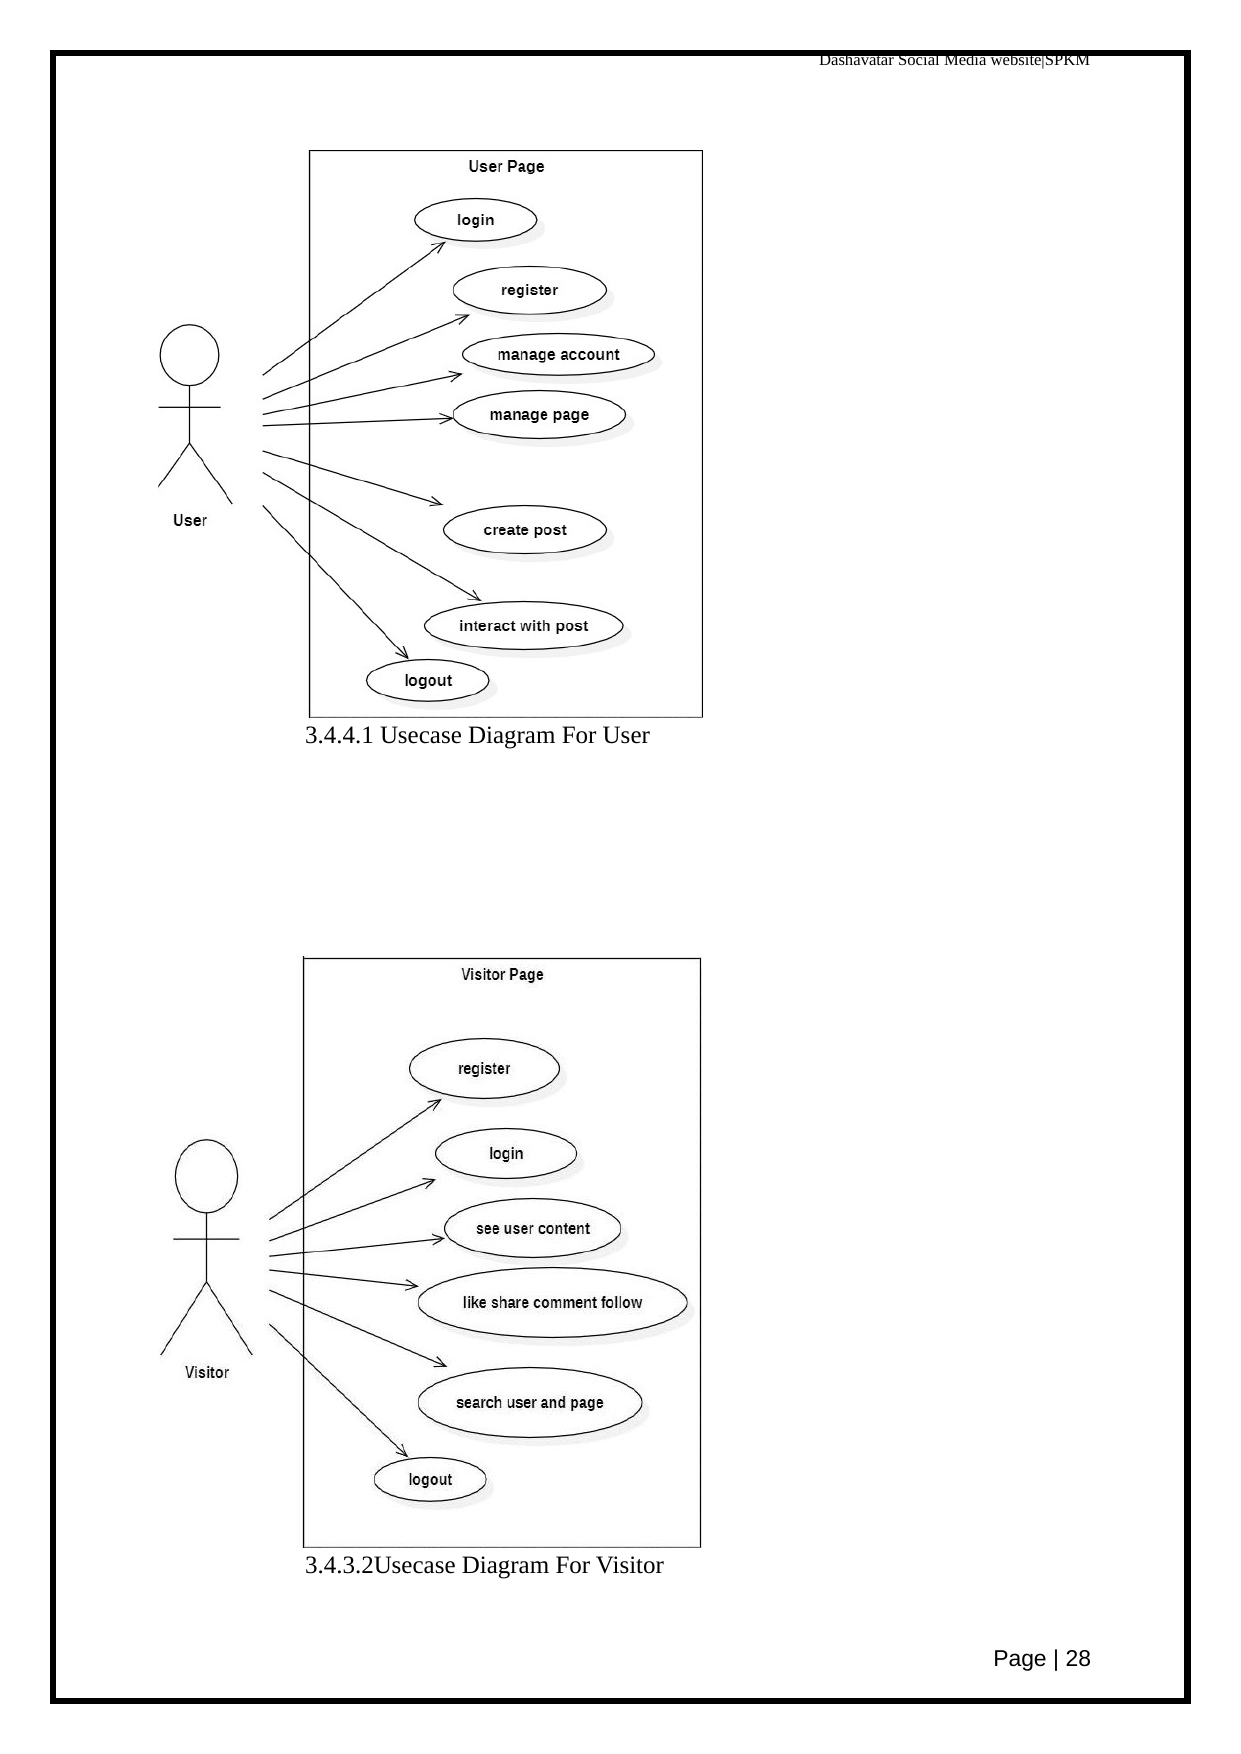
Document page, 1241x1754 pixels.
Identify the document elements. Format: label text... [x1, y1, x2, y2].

picture [158, 956, 702, 1548]
text 3.4.3.2Usecase Diagram For Visitor [148, 1550, 1184, 1579]
picture [158, 150, 704, 718]
text 3.4.4.1 Usecase Diagram For User [148, 721, 1184, 749]
